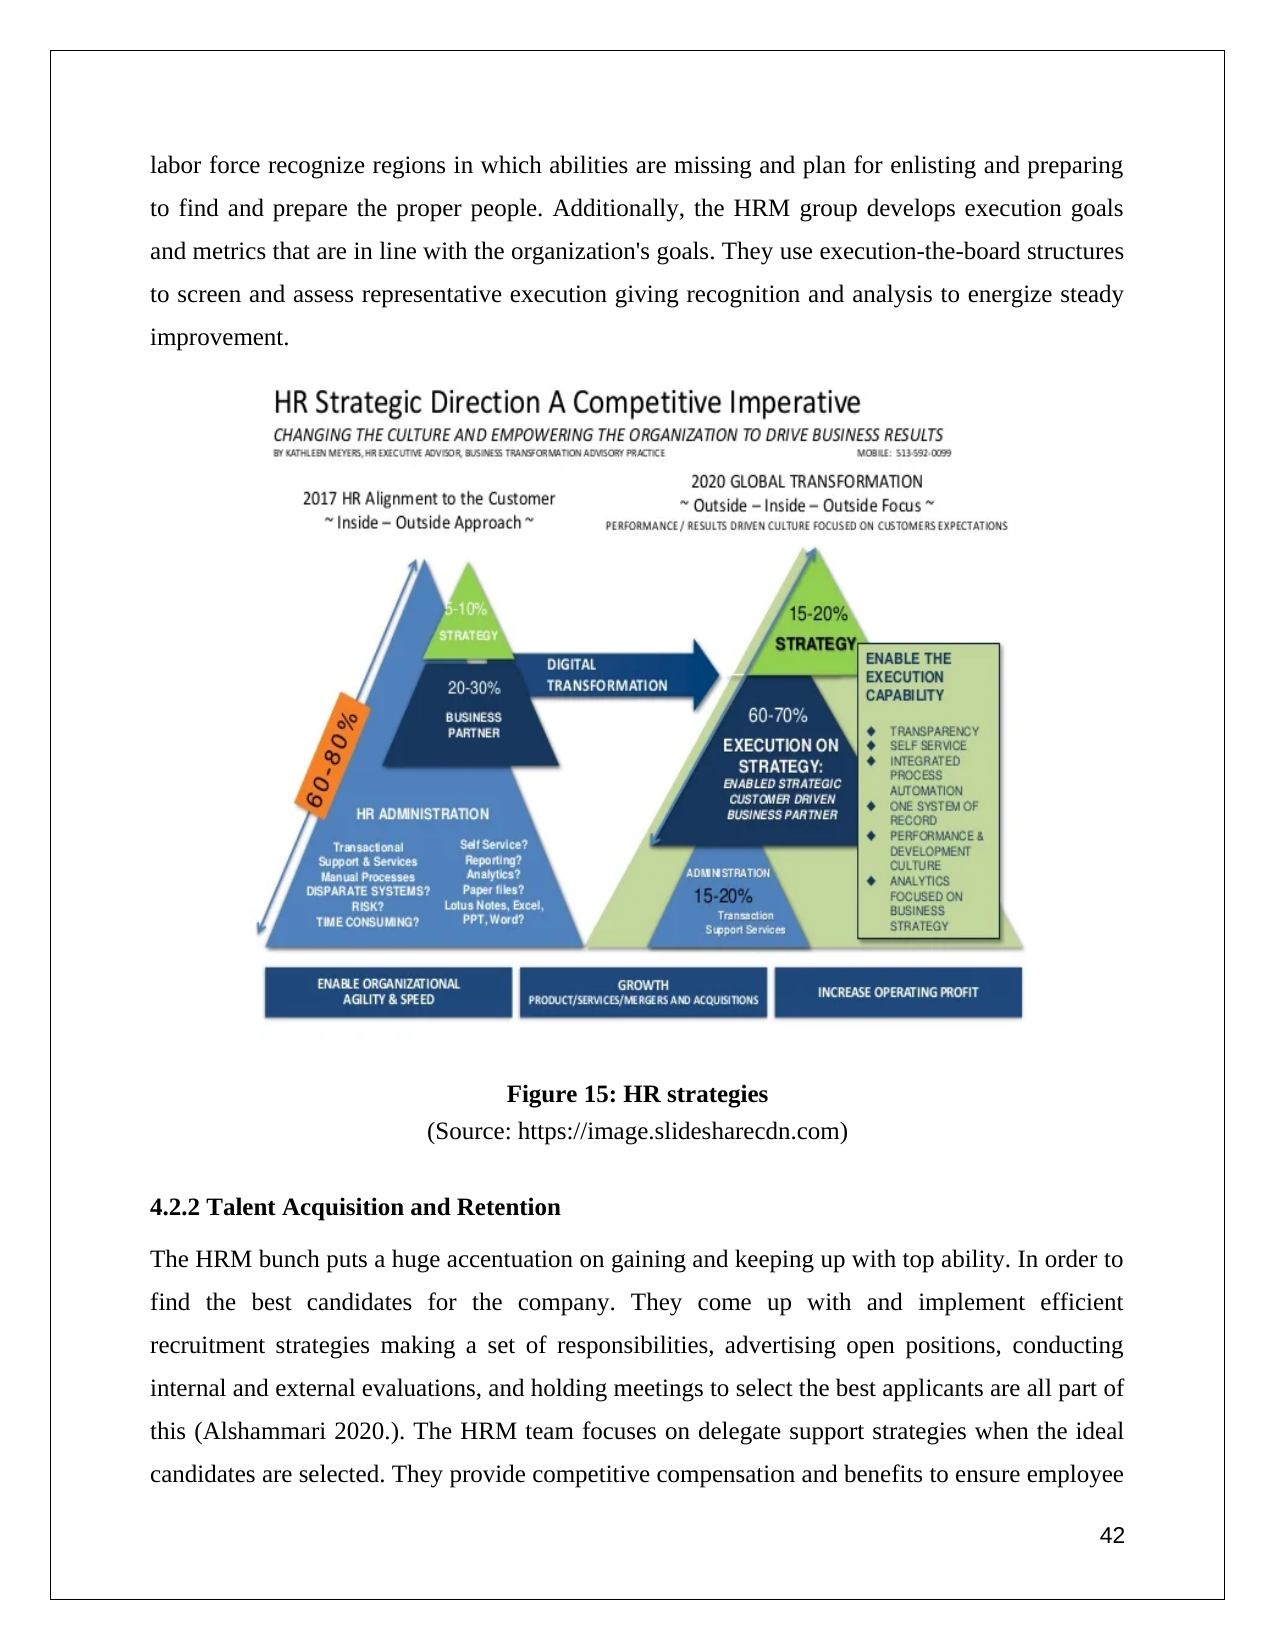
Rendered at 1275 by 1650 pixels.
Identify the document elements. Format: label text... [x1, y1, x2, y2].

subtitle 4.2.2 Talent Acquisition and Retention [150, 1192, 1125, 1221]
subtitle Figure 15: HR strategies [150, 1079, 1125, 1107]
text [150, 150, 1125, 351]
picture [248, 365, 1027, 1041]
text (Source: https://image.slidesharecdn.com) [150, 1116, 1125, 1144]
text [150, 1244, 1125, 1488]
